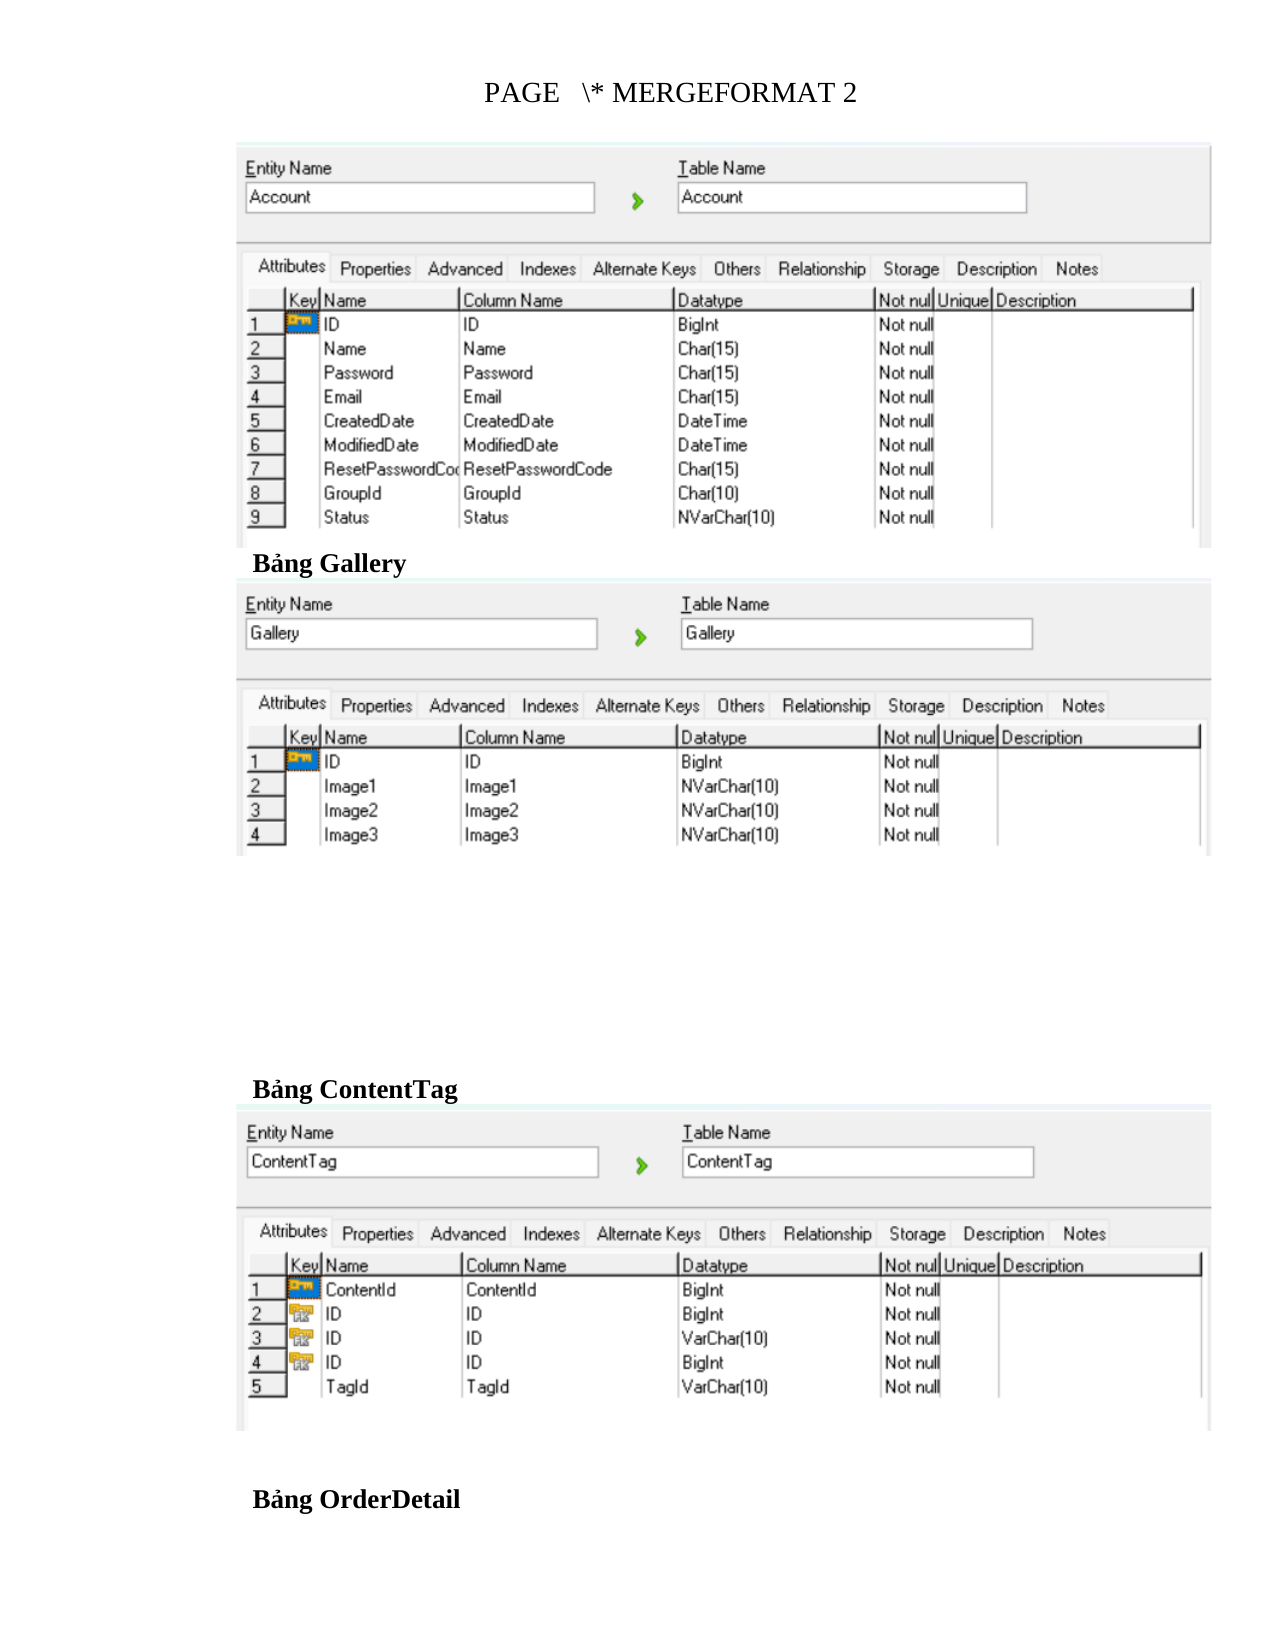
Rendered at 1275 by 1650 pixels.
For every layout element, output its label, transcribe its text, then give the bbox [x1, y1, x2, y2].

picture [236, 142, 1212, 548]
text Bảng ContentTag [252, 1073, 1157, 1104]
text Bảng OrderDetail [252, 1483, 1157, 1514]
picture [236, 1104, 1212, 1431]
text Bảng Gallery [252, 548, 1157, 578]
picture [236, 578, 1212, 856]
